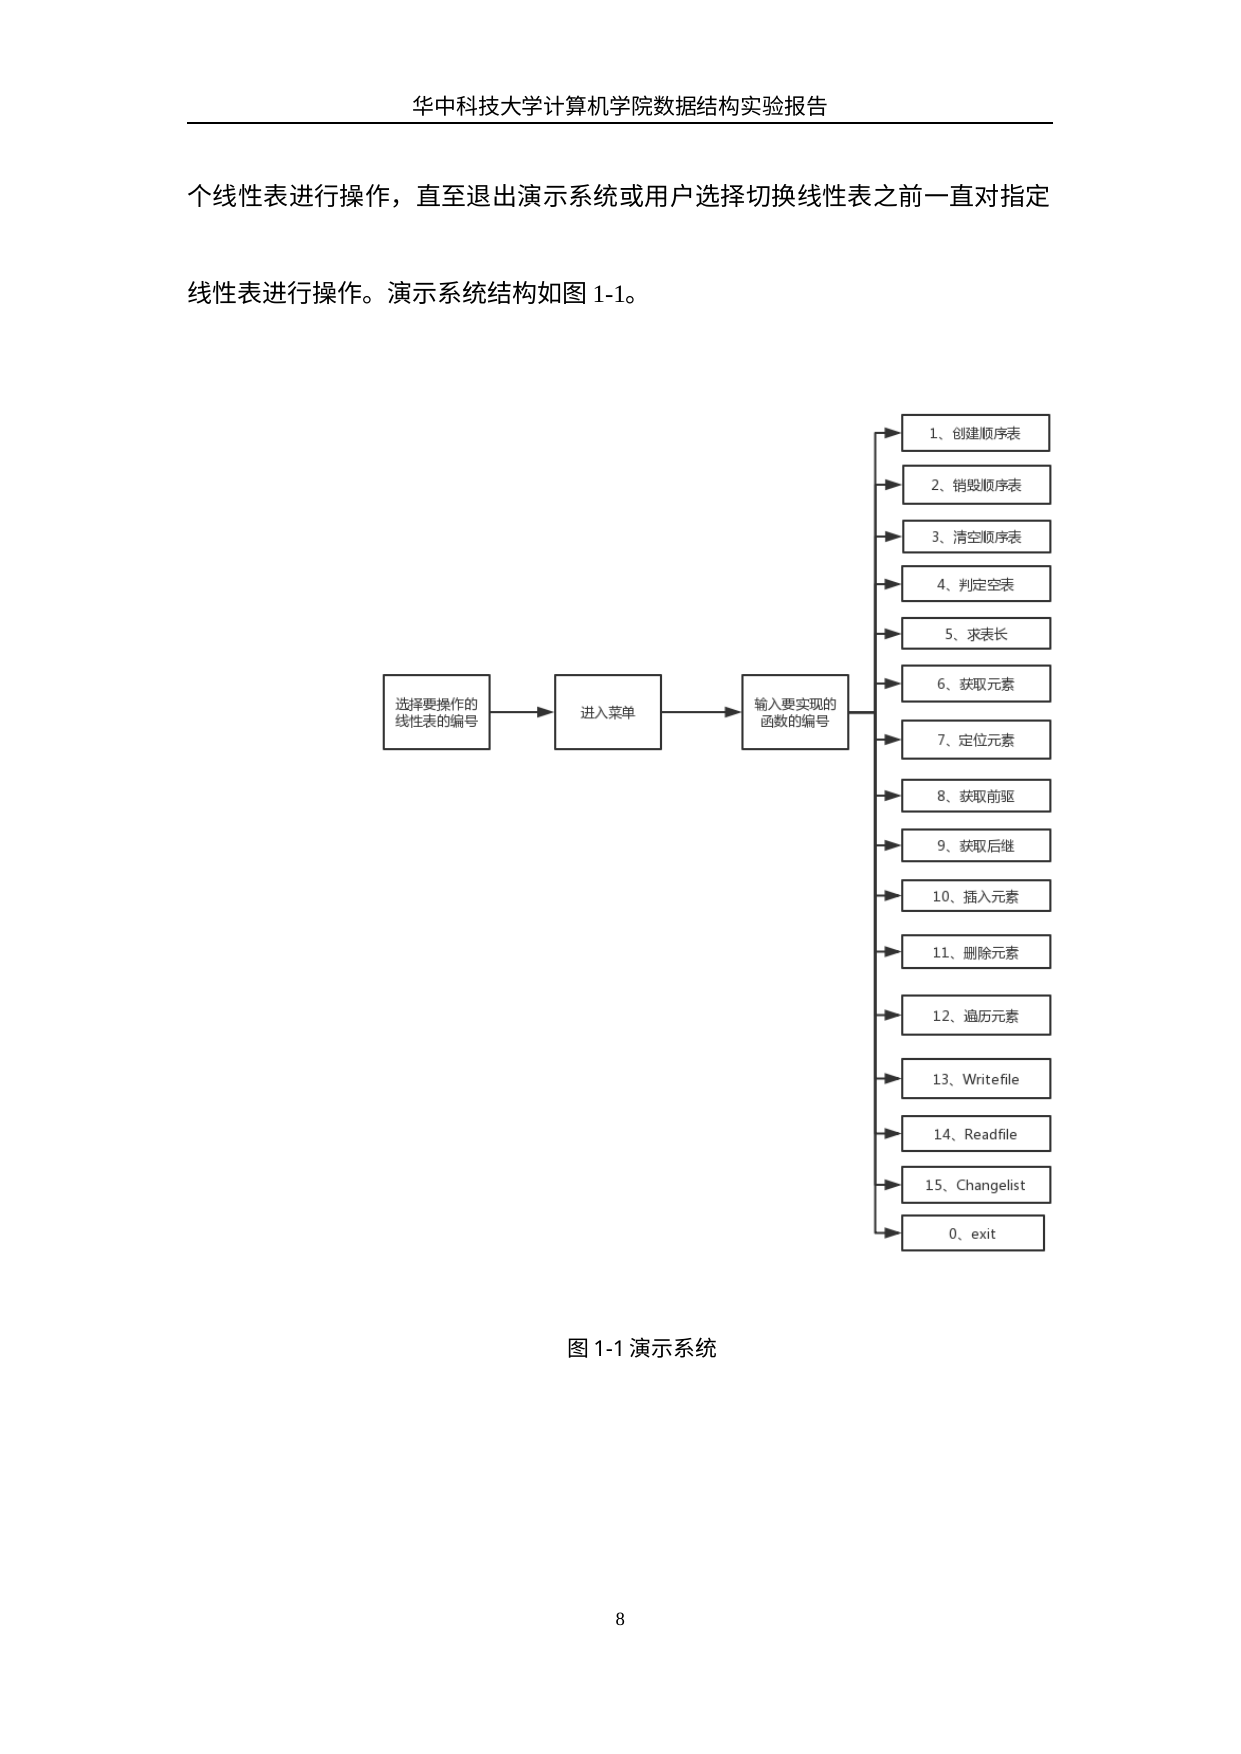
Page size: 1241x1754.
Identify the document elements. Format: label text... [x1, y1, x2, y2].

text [187, 162, 1053, 324]
picture [187, 342, 1116, 1316]
text 图1-1演示系统 [187, 1330, 1053, 1363]
